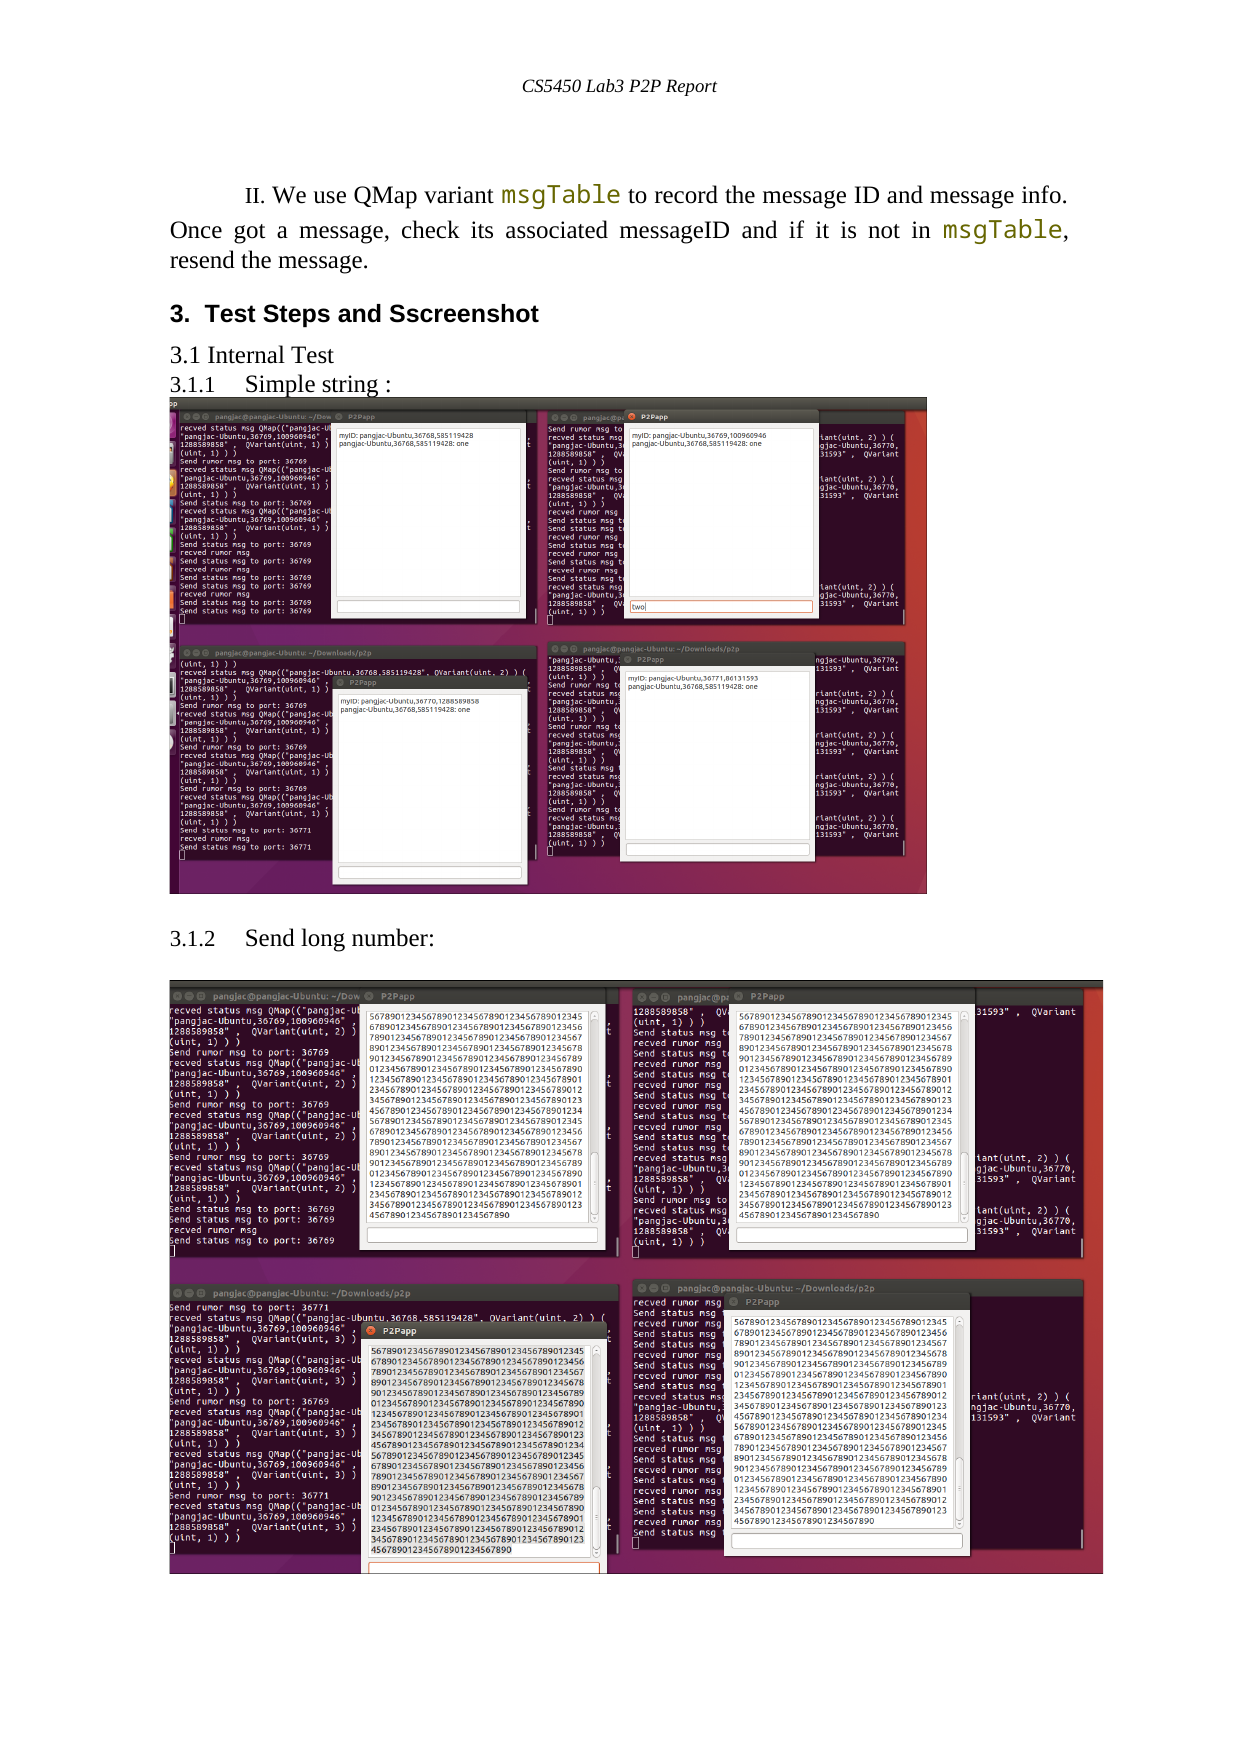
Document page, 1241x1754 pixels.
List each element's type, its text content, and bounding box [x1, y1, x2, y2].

list Simple string : [169, 369, 1069, 398]
picture [169, 397, 927, 894]
list Send long number: [169, 923, 1069, 952]
text II. We use QMap variant msgTable to record the message ID and message info. Once got a message, check its associated messageID and if it is not in msgTable, resend the message. [169, 177, 1069, 274]
list Internal Test [169, 340, 1069, 369]
subtitle 3. Test Steps and Sscreenshot [169, 299, 1069, 328]
picture [169, 980, 1104, 1574]
